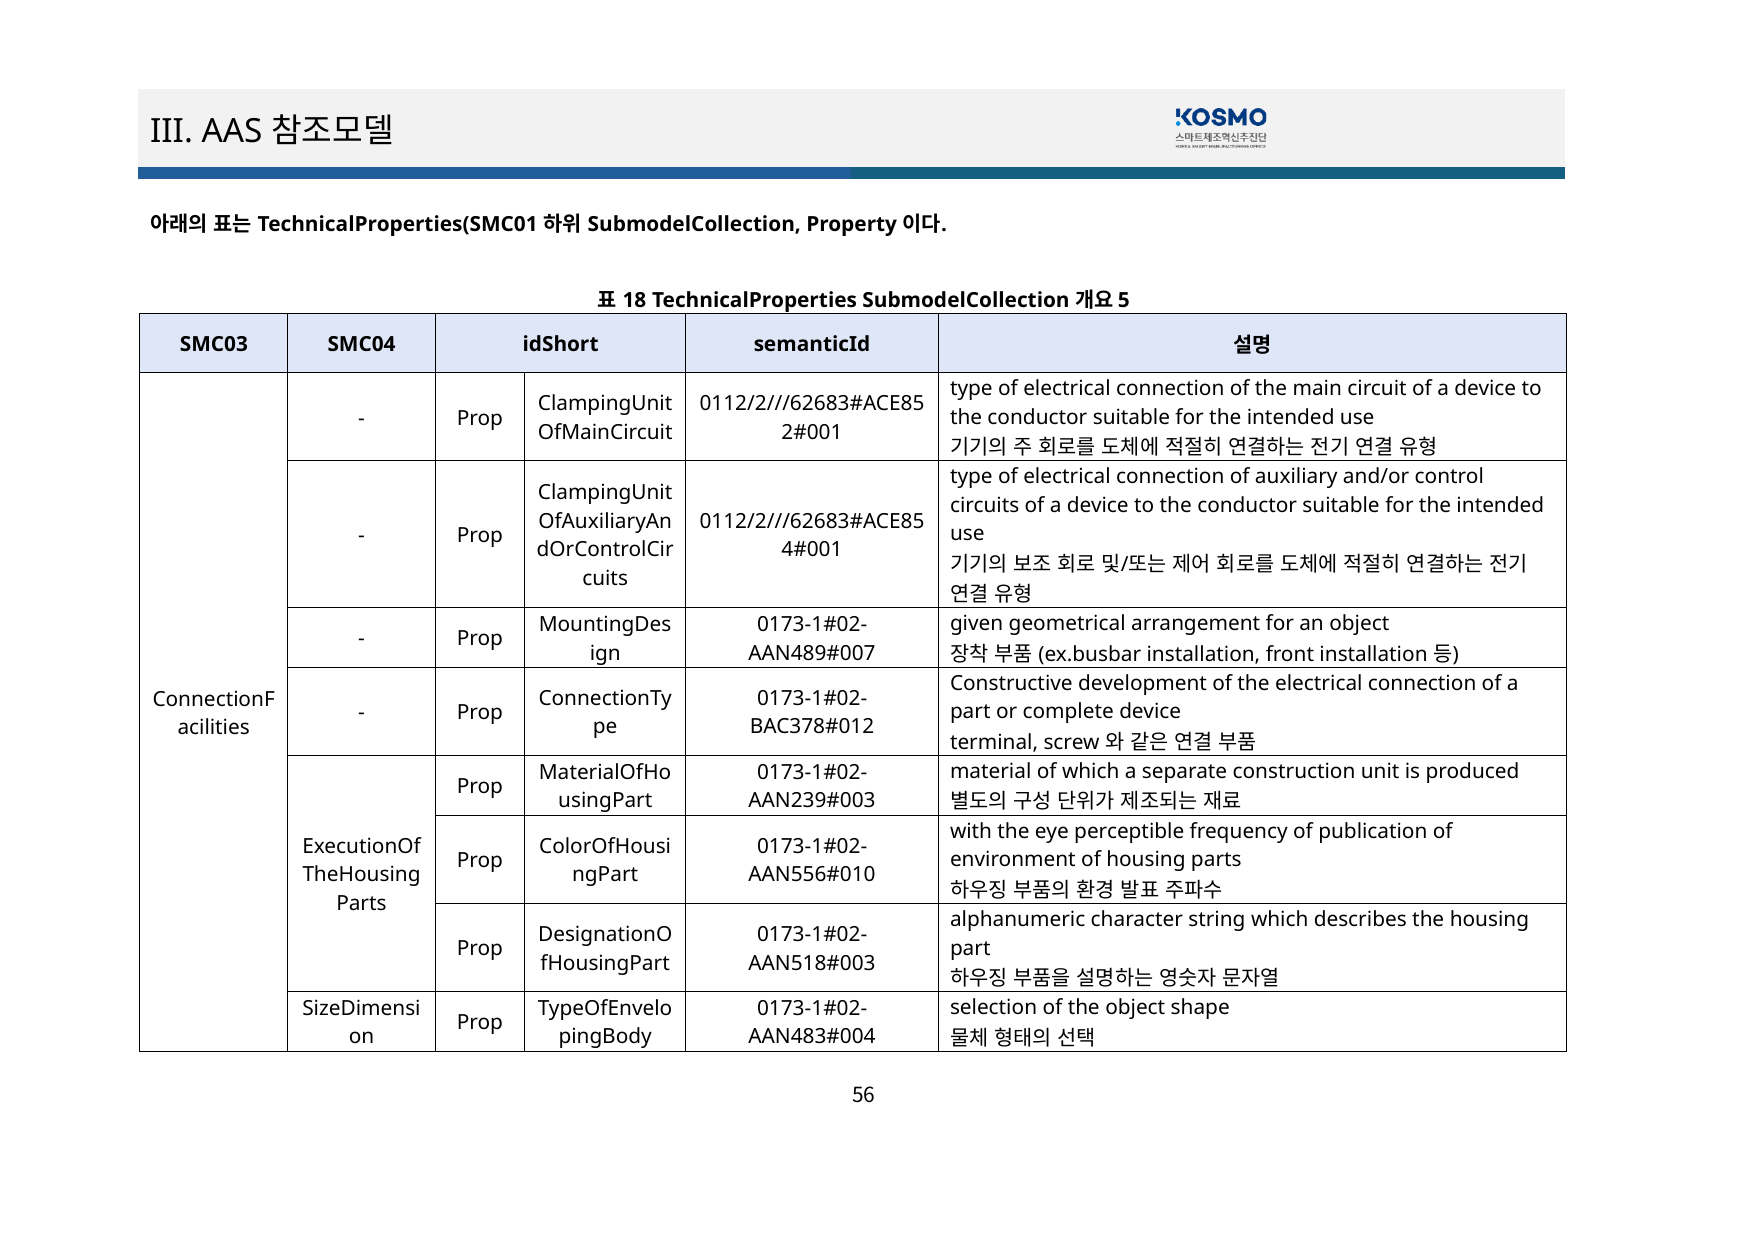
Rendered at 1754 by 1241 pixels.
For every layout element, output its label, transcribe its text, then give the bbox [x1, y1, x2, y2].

table_cell Prop [436, 816, 524, 903]
table_cell ConnectionFacilities [140, 373, 287, 1051]
table_header SMC03 [140, 314, 287, 372]
table_cell alphanumeric character string which describes the housing part 하우징 부품을 설명하는 영숫자 문자열 [939, 904, 1566, 991]
table_header SMC04 [288, 314, 435, 372]
table_header 설명 [939, 314, 1566, 372]
table_cell TypeOfEnvelopingBody [525, 992, 685, 1051]
table_cell Prop [436, 904, 524, 991]
table_cell 0173-1#02-AAN483#004 [686, 992, 938, 1051]
table_cell 0112/2///62683#ACE854#001 [686, 461, 938, 607]
table_header idShort [436, 314, 685, 372]
table_cell ColorOfHousingPart [525, 816, 685, 903]
table_cell 0173-1#02-AAN518#003 [686, 904, 938, 991]
text 아래의 표는 TechnicalProperties(SMC01 하위 SubmodelCollection, Property 이다. [150, 207, 1577, 238]
table_cell 0112/2///62683#ACE852#001 [686, 373, 938, 460]
table_cell ClampingUnitOfMainCircuit [525, 373, 685, 460]
table_cell Prop [436, 992, 524, 1051]
table_cell 0173-1#02-BAC378#012 [686, 668, 938, 755]
table_cell given geometrical arrangement for an object 장착 부품 (ex.busbar installation, front installation 등) [939, 608, 1566, 667]
table_cell MountingDesign [525, 608, 685, 667]
table_cell ExecutionOfTheHousingParts [288, 756, 435, 991]
table_cell 0173-1#02-AAN239#003 [686, 756, 938, 815]
table_cell Constructive development of the electrical connection of a part or complete device terminal, screw 와 같은 연결 부품 [939, 668, 1566, 755]
table_cell Prop [436, 756, 524, 815]
table_cell Prop [436, 668, 524, 755]
table_cell material of which a separate construction unit is produced 별도의 구성 단위가 제조되는 재료 [939, 756, 1566, 815]
table_cell MaterialOfHousingPart [525, 756, 685, 815]
table_cell selection of the object shape 물체 형태의 선택 [939, 992, 1566, 1051]
table_cell - [288, 608, 435, 667]
table_header semanticId [686, 314, 938, 372]
table_cell - [288, 373, 435, 460]
table_cell DesignationOfHousingPart [525, 904, 685, 991]
table_cell - [288, 668, 435, 755]
table_cell type of electrical connection of the main circuit of a device to the conductor suitable for the intended use 기기의 주 회로를 도체에 적절히 연결하는 전기 연결 유형 [939, 373, 1566, 460]
table_cell 0173-1#02-AAN556#010 [686, 816, 938, 903]
table_cell Prop [436, 373, 524, 460]
table_cell ClampingUnitOfAuxiliaryAndOrControlCircuits [525, 461, 685, 607]
table_cell - [288, 461, 435, 607]
table_cell SizeDimension [288, 992, 435, 1051]
table_cell type of electrical connection of auxiliary and/or control circuits of a device to the conductor suitable for the intended use 기기의 보조 회로 및/또는 제어 회로를 도체에 적절히 연결하는 전기 연결 유형 [939, 461, 1566, 607]
table_cell Prop [436, 608, 524, 667]
table_cell with the eye perceptible frequency of publication of environment of housing parts 하우징 부품의 환경 발표 주파수 [939, 816, 1566, 903]
table_cell 0173-1#02-AAN489#007 [686, 608, 938, 667]
table_cell ConnectionType [525, 668, 685, 755]
table_cell Prop [436, 461, 524, 607]
picture [1175, 108, 1267, 148]
